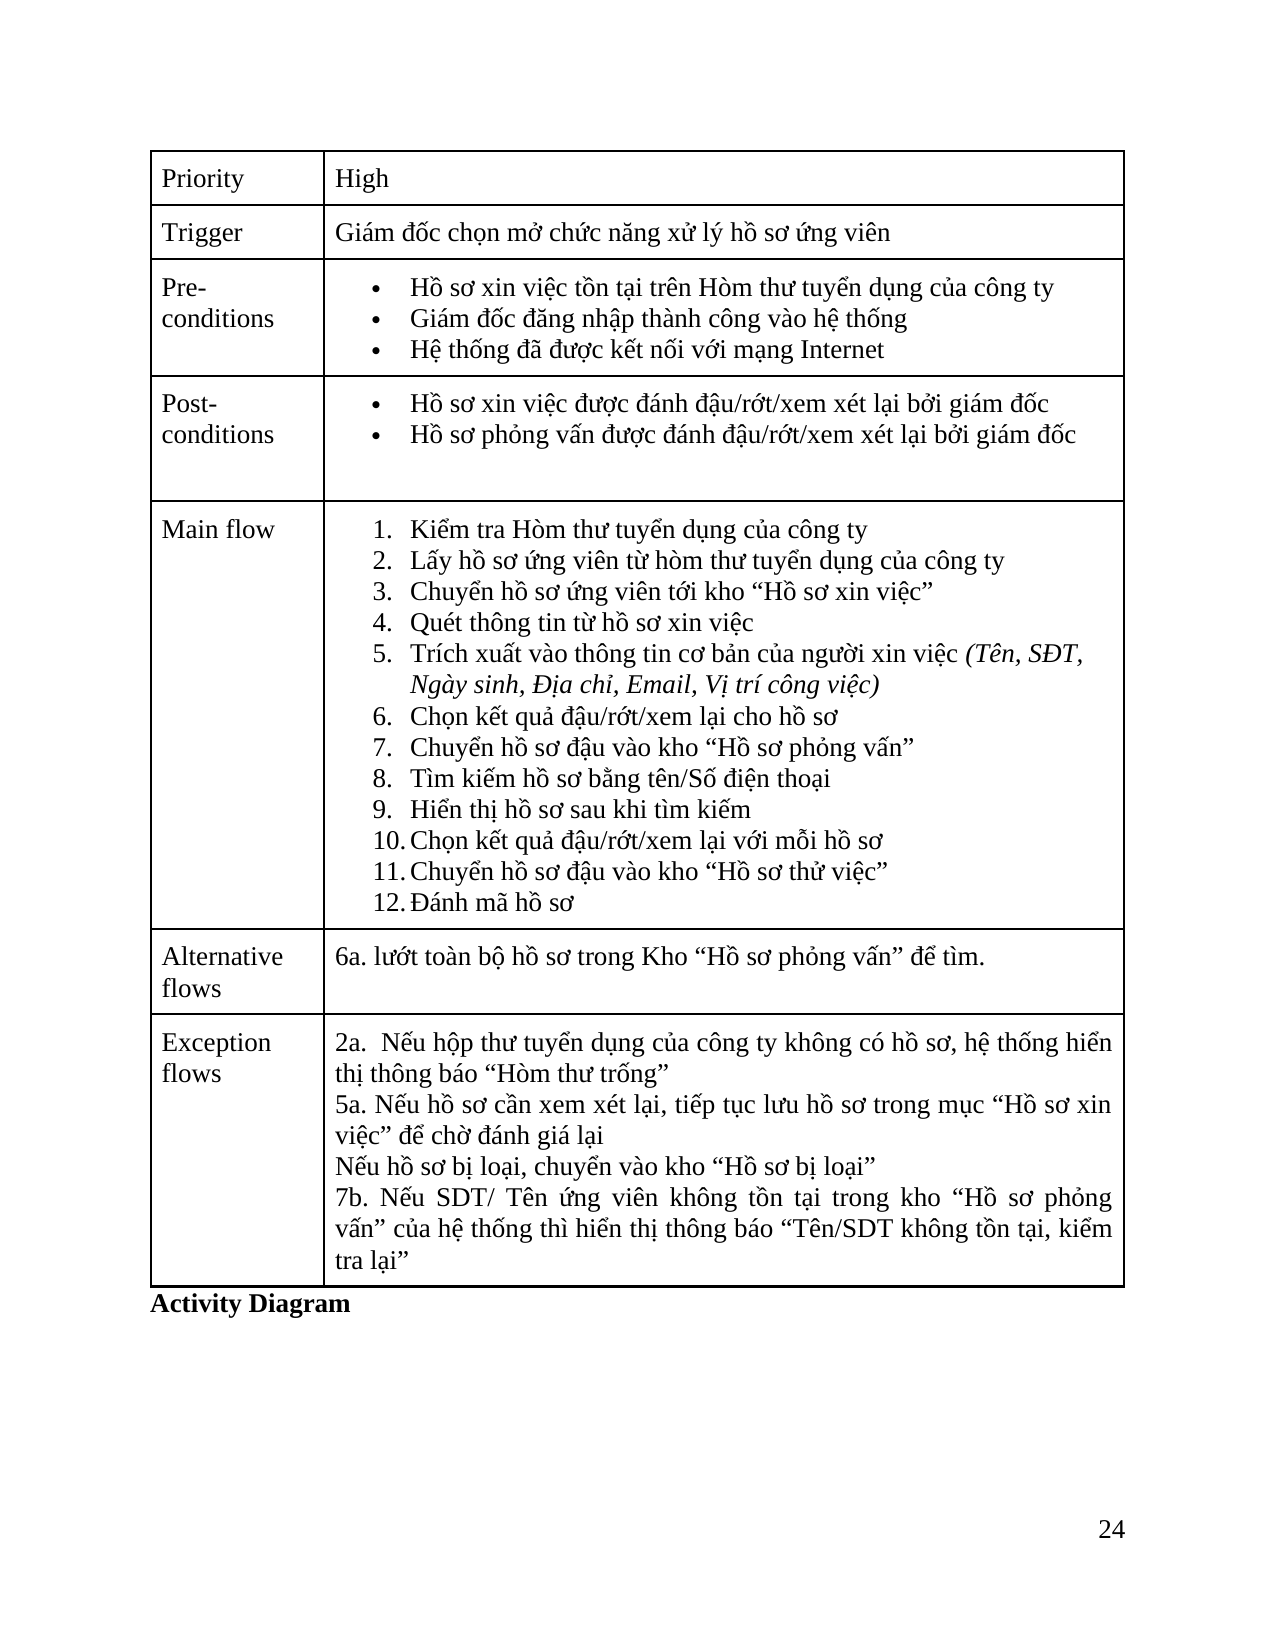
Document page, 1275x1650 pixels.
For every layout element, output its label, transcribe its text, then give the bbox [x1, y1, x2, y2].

table_cell Hồ sơ xin việc tồn tại trên Hòm thư tuyển dụng của công ty Giám đốc đăng nhập thành công vào hệ thống Hệ thống đã được kết nối với mạng Internet [325, 260, 1123, 374]
table_cell Priority [152, 152, 323, 204]
table_cell High [325, 152, 1123, 204]
table_cell Alternative flows [152, 930, 323, 1013]
table_cell Trigger [152, 206, 323, 258]
table_cell 6a. lướt toàn bộ hồ sơ trong Kho “Hồ sơ phỏng vấn” để tìm. [325, 930, 1123, 1013]
table_cell Hồ sơ xin việc được đánh đậu/rớt/xem xét lại bởi giám đốc Hồ sơ phỏng vấn được đánh đậu/rớt/xem xét lại bởi giám đốc [325, 377, 1123, 500]
table_cell Kiểm tra Hòm thư tuyển dụng của công ty Lấy hồ sơ ứng viên từ hòm thư tuyển dụng của công ty Chuyển hồ sơ ứng viên tới kho “Hồ sơ xin việc” Quét thông tin từ hồ sơ xin việc Trích xuất vào thông tin cơ bản của người xin việc (Tên, SĐT, Ngày sinh, Địa chỉ, Email, Vị trí công việc) Chọn kết quả đậu/rớt/xem lại cho hồ sơ Chuyển hồ sơ đậu vào kho “Hồ sơ phỏng vấn” Tìm kiếm hồ sơ bằng tên/Số điện thoại Hiển thị hồ sơ sau khi tìm kiếm Chọn kết quả đậu/rớt/xem lại với mỗi hồ sơ Chuyển hồ sơ đậu vào kho “Hồ sơ thử việc” Đánh mã hồ sơ [325, 502, 1123, 928]
table_cell Exception flows [152, 1015, 323, 1285]
table_cell Giám đốc chọn mở chức năng xử lý hồ sơ ứng viên [325, 206, 1123, 258]
table_cell Main flow [152, 502, 323, 928]
table_cell 2a. Nếu hộp thư tuyển dụng của công ty không có hồ sơ, hệ thống hiển thị thông báo “Hòm thư trống” 5a. Nếu hồ sơ cần xem xét lại, tiếp tục lưu hồ sơ trong mục “Hồ sơ xin việc” để chờ đánh giá lại Nếu hồ sơ bị loại, chuyển vào kho “Hồ sơ bị loại” 7b. Nếu SDT/ Tên ứng viên không tồn tại trong kho “Hồ sơ phỏng vấn” của hệ thống thì hiển thị thông báo “Tên/SDT không tồn tại, kiểm tra lại” [325, 1015, 1123, 1285]
table_cell Pre-conditions [152, 260, 323, 374]
text Activity Diagram [150, 1288, 1125, 1318]
table_cell Post-conditions [152, 377, 323, 500]
